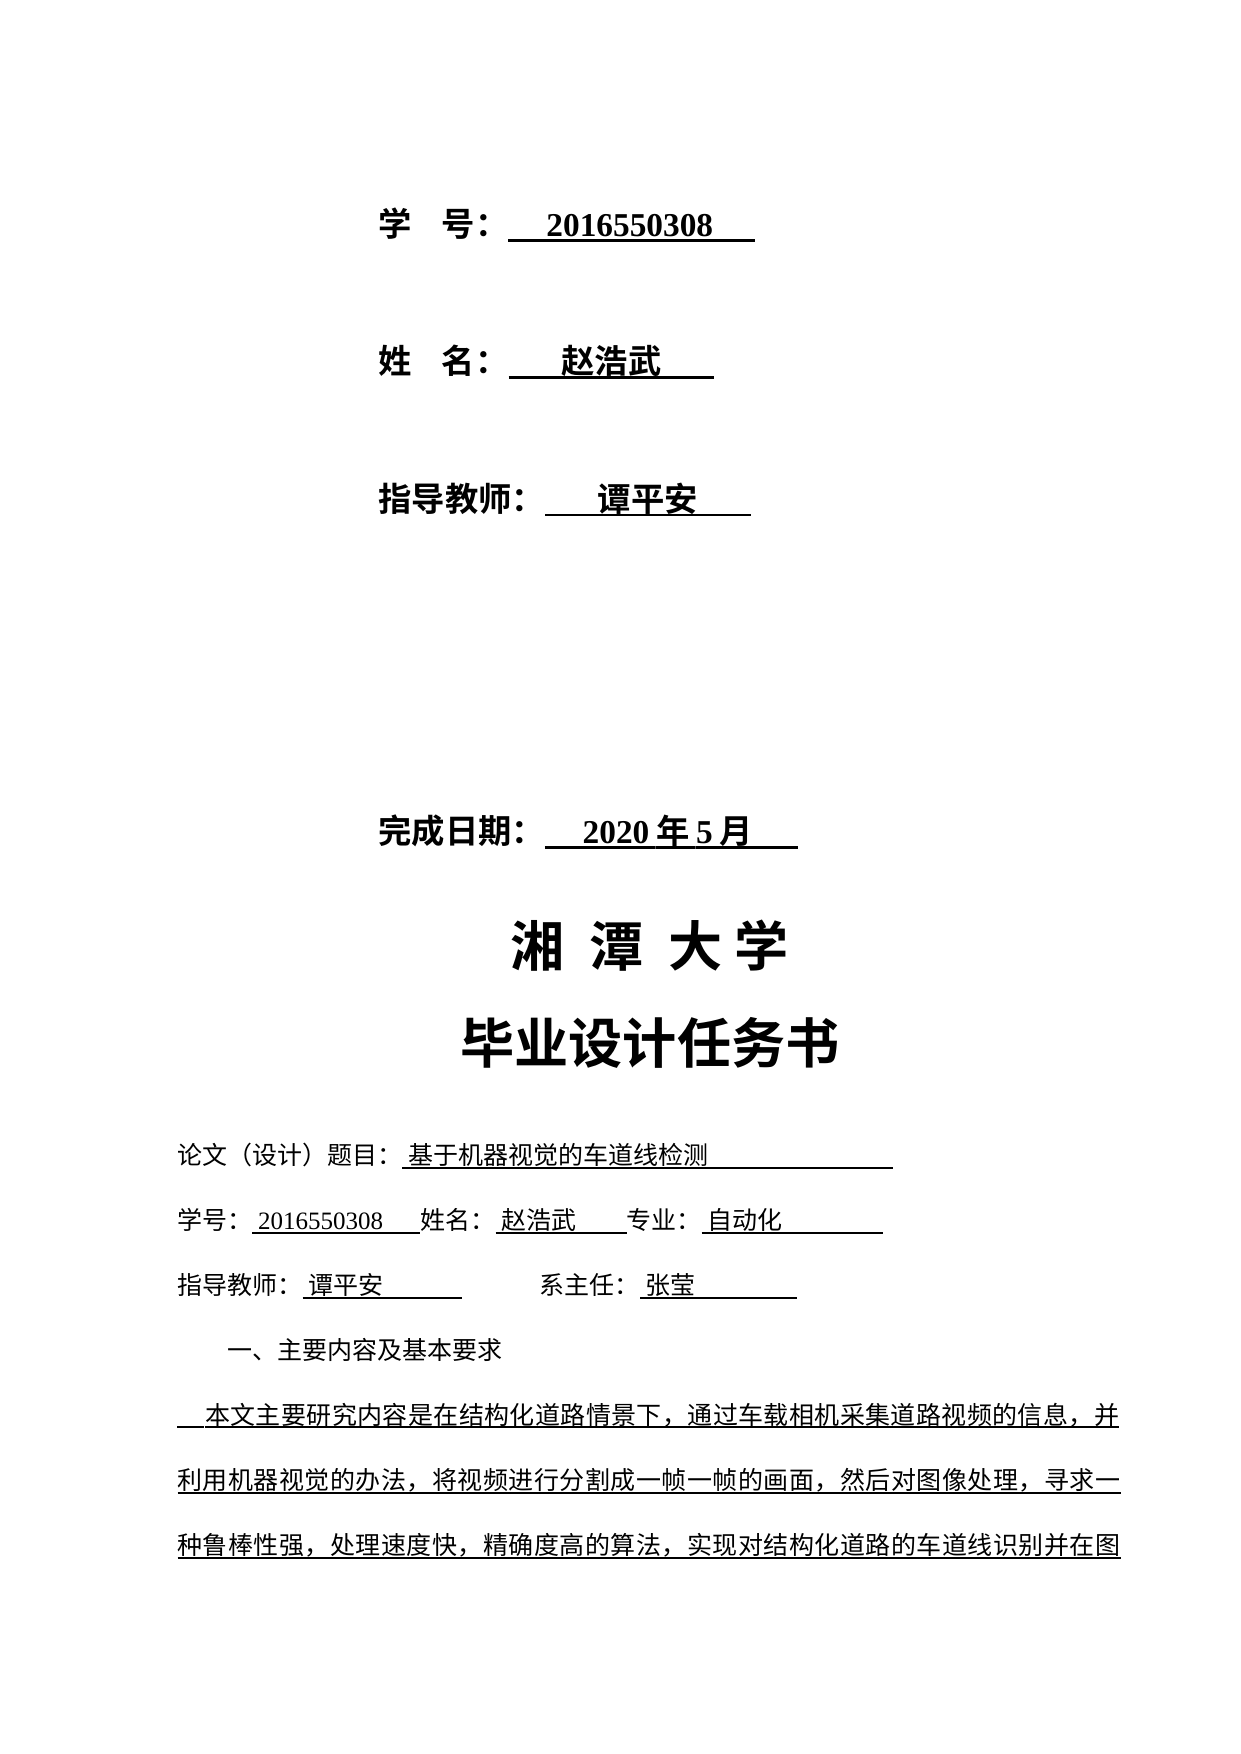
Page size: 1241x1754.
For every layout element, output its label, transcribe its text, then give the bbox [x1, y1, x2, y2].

text 一、主要内容及基本要求 [177, 1316, 1122, 1381]
text 姓 名： 赵浩武 [177, 327, 1122, 392]
text 指导教师： 谭平安 [177, 464, 1122, 529]
text 论文（设计）题目： 基于机器视觉的车道线检测 [177, 1121, 1122, 1186]
text 完成日期： 2020年5月 [177, 796, 1122, 861]
text 学 号： 2016550308 [177, 189, 1122, 254]
text 毕业设计任务书 [177, 991, 1122, 1089]
text 湘 潭 大 学 [177, 894, 1122, 991]
text 学号： 2016550308 姓名： 赵浩武 专业： 自动化 [177, 1186, 1122, 1251]
text 指导教师： 谭平安 系主任： 张莹 [177, 1251, 1122, 1316]
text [177, 1381, 1122, 1576]
